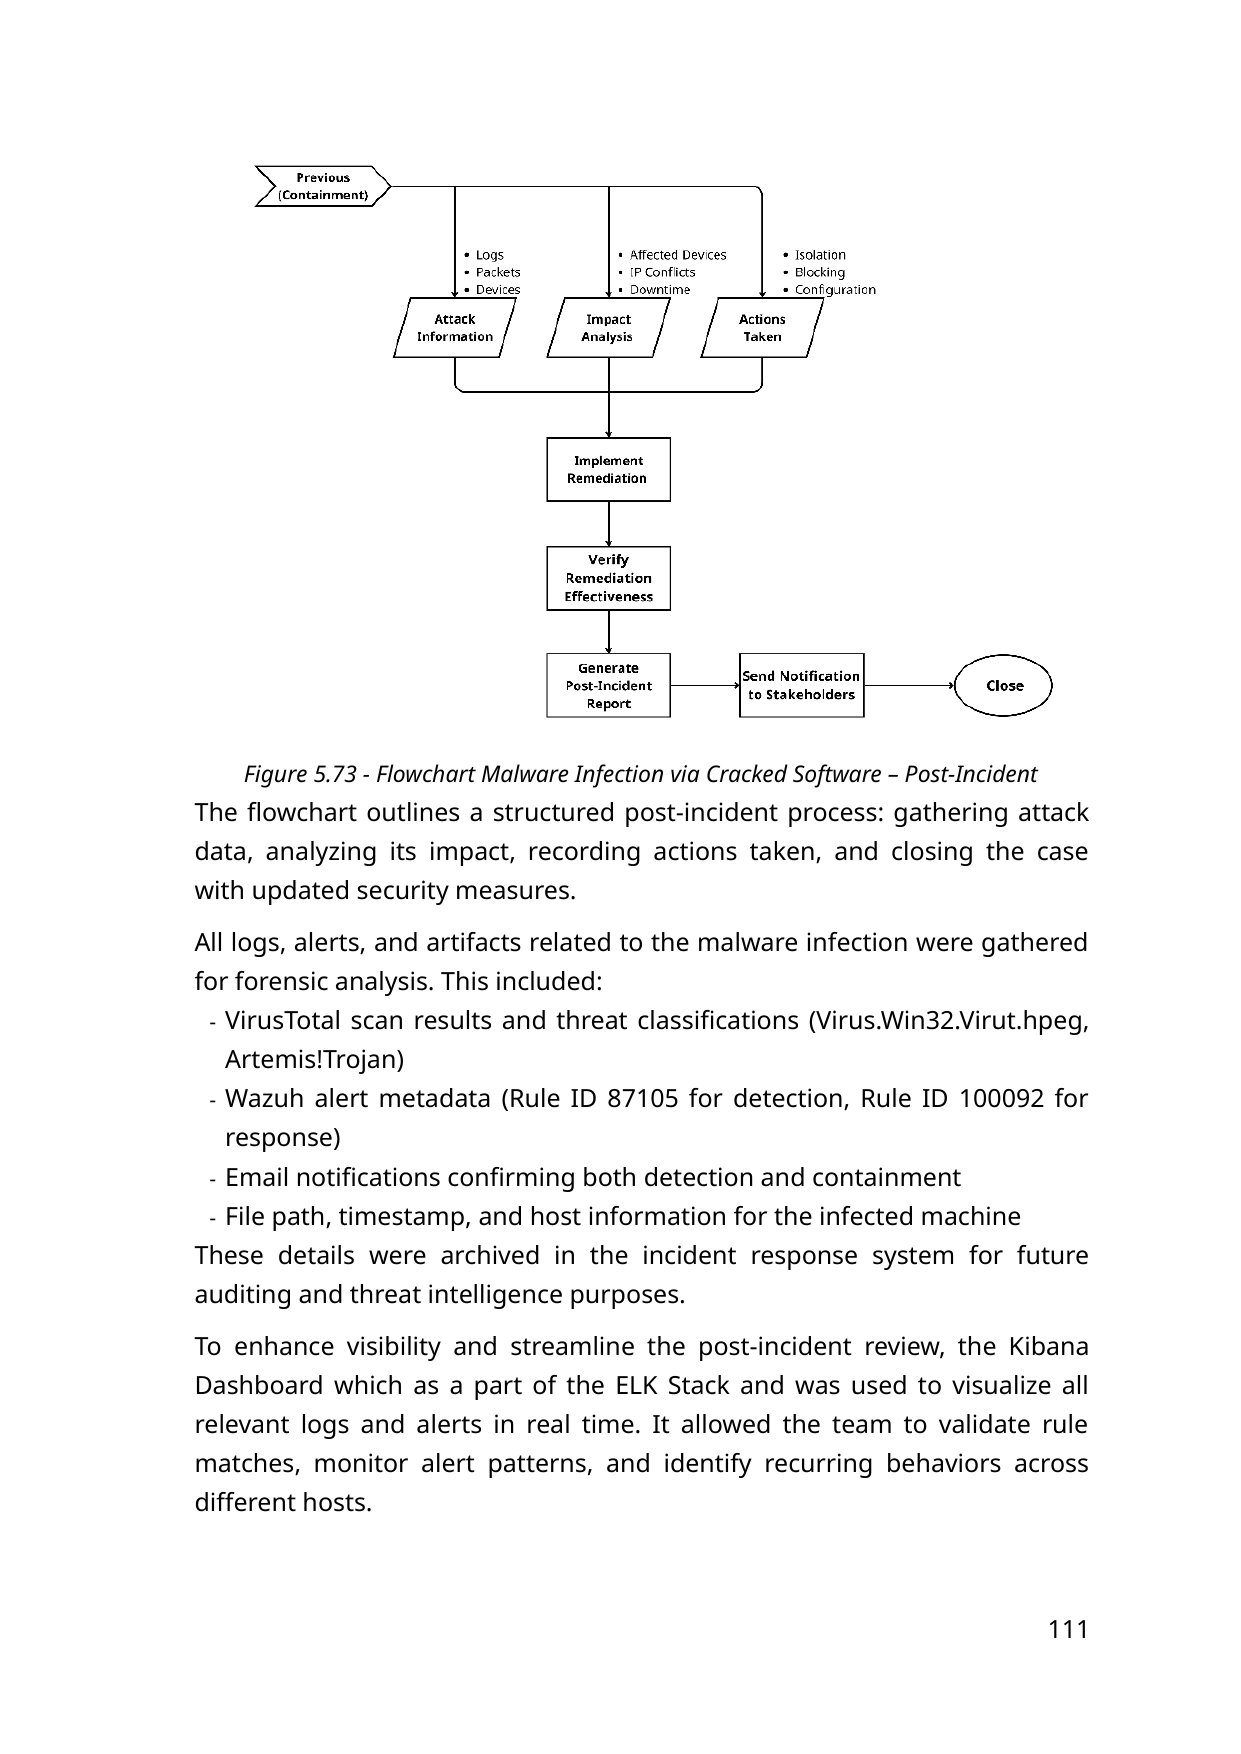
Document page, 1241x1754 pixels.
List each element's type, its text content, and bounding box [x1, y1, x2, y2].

text These details were archived in the incident response system for future auditing and threat intelligence purposes. [194, 1237, 1090, 1311]
text To enhance visibility and streamline the post-incident review, the Kibana Dashboard which as a part of the ELK Stack and was used to visualize all relevant logs and alerts in real time. It allowed the team to validate rule matches, monitor alert patterns, and identify recurring behaviors across different hosts. [194, 1328, 1090, 1519]
text All logs, alerts, and artifacts related to the malware infection were gathered for forensic analysis. This included: [194, 924, 1090, 997]
list VirusTotal scan results and threat classifications (Virus.Win32.Virut.hpeg, Artemis!Trojan) [209, 1002, 1090, 1076]
list Email notifications confirming both detection and containment [209, 1159, 1090, 1193]
list File path, timestamp, and host information for the infected machine [209, 1198, 1090, 1232]
picture [194, 150, 1094, 741]
list Wazuh alert metadata (Rule ID 87105 for detection, Rule ID 100092 for response) [209, 1081, 1090, 1154]
text The flowchart outlines a structured post-incident process: gathering attack data, analyzing its impact, recording actions taken, and closing the case with updated security measures. [194, 794, 1090, 907]
